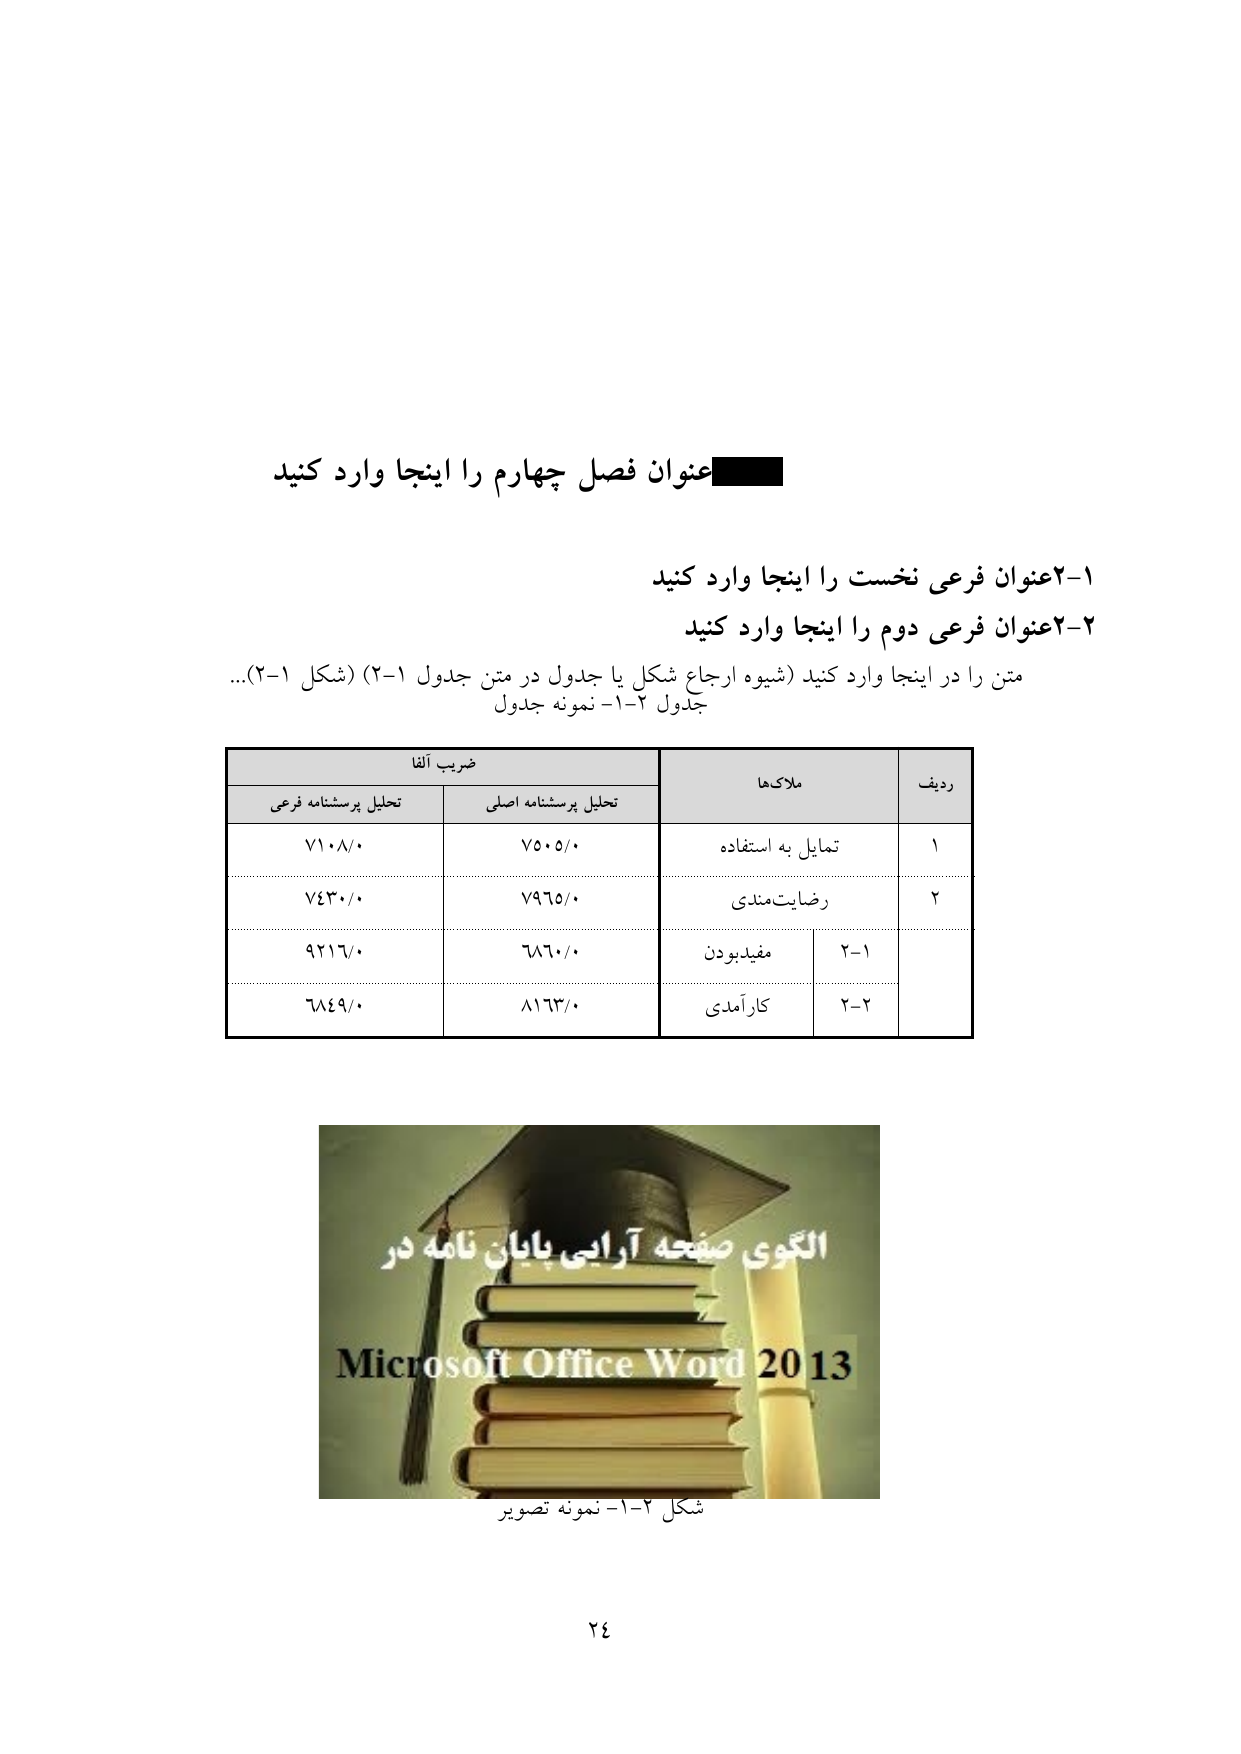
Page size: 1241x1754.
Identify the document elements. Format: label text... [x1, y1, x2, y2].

table_cell تمايل به استفاده [661, 824, 898, 876]
table_cell کارآمدي [661, 983, 813, 1036]
table_cell 1 [899, 824, 971, 876]
text شکل 2-1- نمونه تصویر [148, 1498, 1051, 1525]
table_cell تحليل پرسشنامه فرعی [228, 786, 443, 823]
table_cell 2 [899, 876, 971, 929]
table_cell تحليل پرسشنامه اصلی [444, 786, 658, 823]
text جدول 2-1- نمونه جدول [148, 694, 1051, 722]
table_cell 7108/0 [228, 824, 443, 876]
table_cell رضايت‌مندي [661, 876, 898, 929]
table_cell 9216/0 [228, 929, 443, 982]
table_cell 6849/0 [228, 983, 443, 1036]
text متن را در اینجا وارد کنید (شیوه ارجاع شکل یا جدول در متن جدول 2-1) (شکل 2-1)... [148, 665, 1051, 694]
picture [318, 1125, 880, 1499]
table_cell 7965/0 [444, 876, 658, 929]
table_header رديف [899, 750, 971, 823]
table_cell 2-2 [814, 983, 898, 1036]
subtitle عنوان فرعی نخست را اینجا وارد کنید [148, 565, 1051, 599]
table_cell 7505/0 [444, 824, 658, 876]
table_cell مفيدبودن [661, 929, 813, 982]
table_cell 7430/0 [228, 876, 443, 929]
table_cell 8163/0 [444, 983, 658, 1036]
table_header ضريب آلفا [228, 750, 658, 785]
table_header ملاک‌ها [661, 750, 898, 823]
table_cell 2-1 [814, 929, 898, 982]
subtitle عنوان فرعی دوم را اینجا وارد کنید [148, 615, 1051, 649]
table_cell [899, 929, 971, 1036]
table_cell 6860/0 [444, 929, 658, 982]
subtitle عنوان فصل چهارم را اینجا وارد کنید [148, 457, 712, 496]
